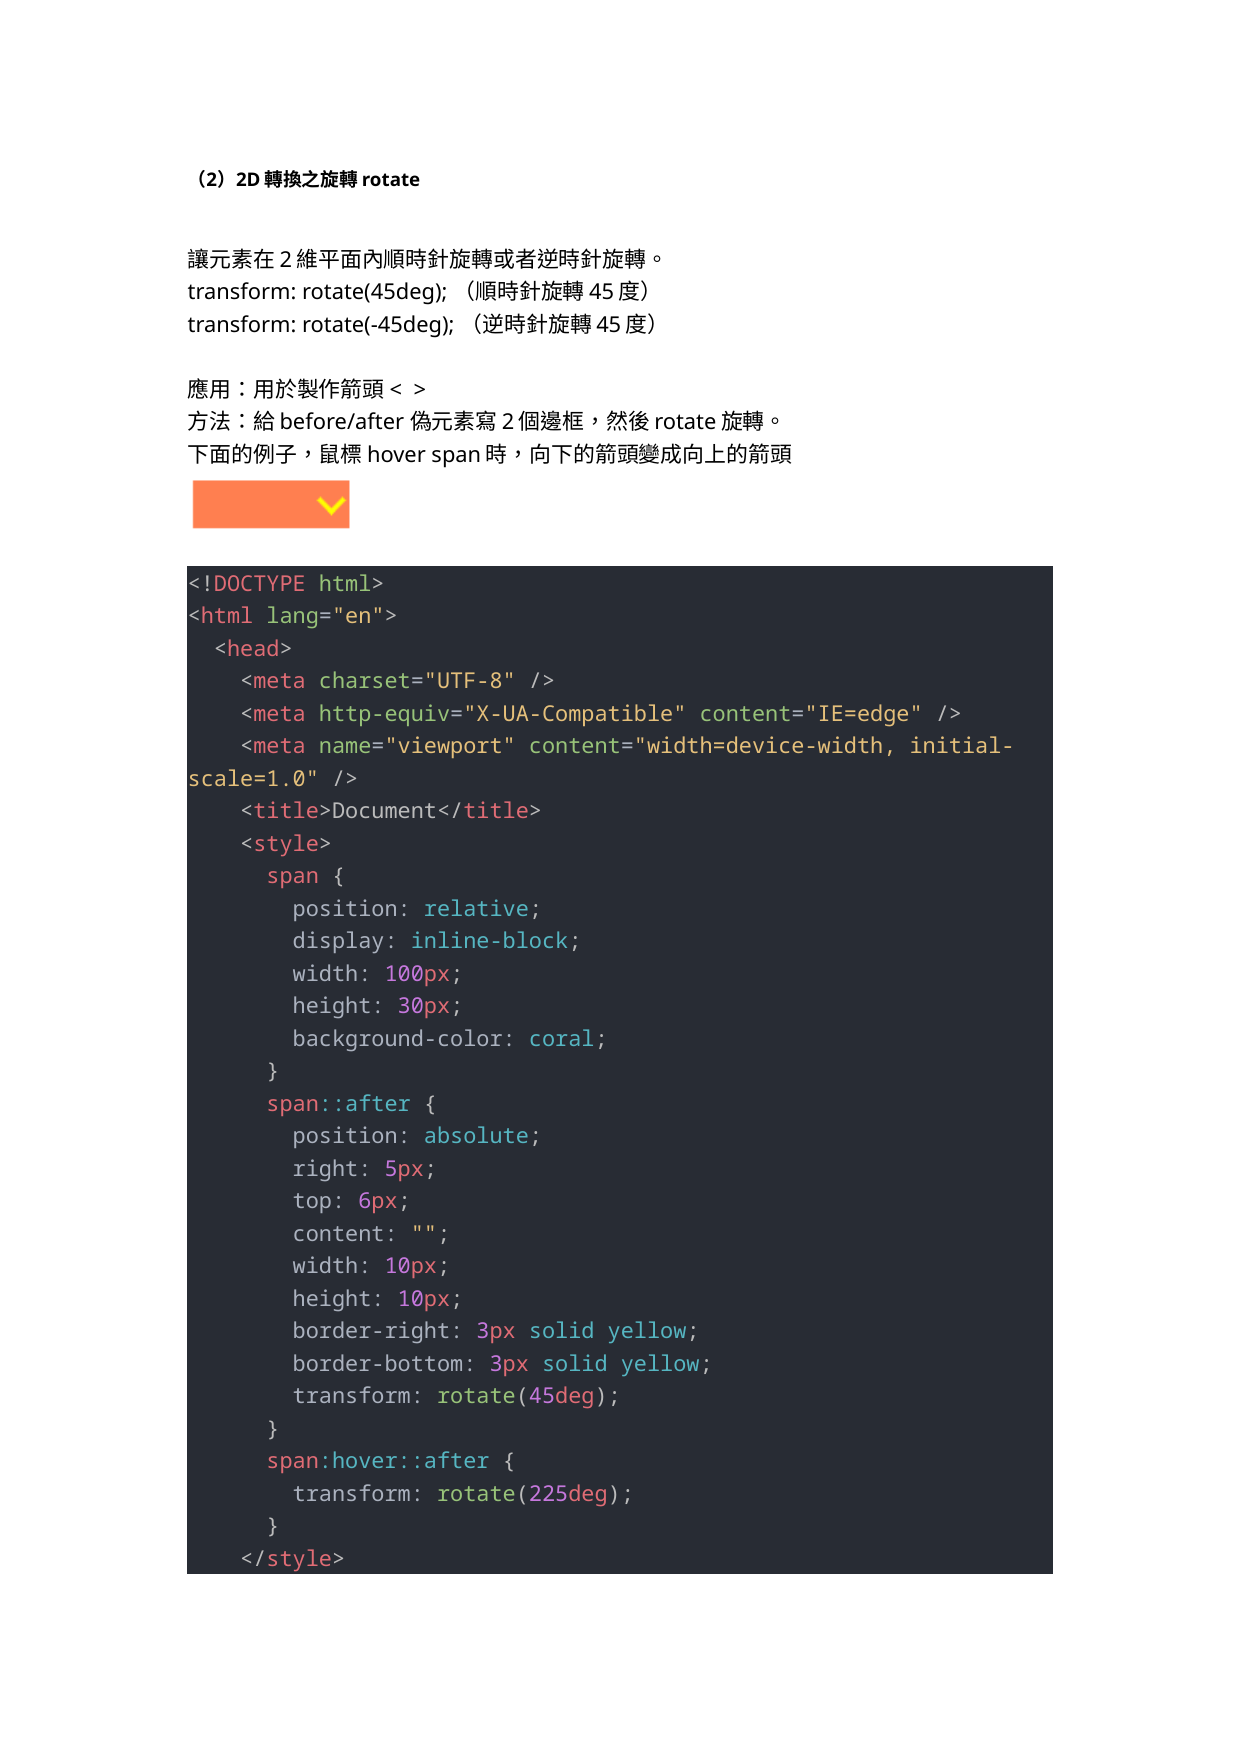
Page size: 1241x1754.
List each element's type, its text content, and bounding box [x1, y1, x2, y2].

text 應用：用於製作箭頭 < > [187, 371, 1053, 404]
text width: 100px; [187, 956, 1053, 989]
text 下面的例子，鼠標hover span時，向下的箭頭變成向上的箭頭 [187, 436, 1053, 469]
text 方法：給before/after 偽元素寫2個邊框，然後rotate旋轉。 [187, 404, 1053, 436]
subtitle （2）2D轉換之旋轉rotate [187, 162, 1053, 194]
text 讓元素在2維平面內順時針旋轉或者逆時針旋轉。 [187, 241, 1053, 274]
text } [187, 1054, 1053, 1086]
text display: inline-block; [187, 924, 1053, 956]
text position: relative; [187, 891, 1053, 924]
picture [187, 468, 356, 546]
text background-color: coral; [187, 1021, 1053, 1054]
text } [187, 1509, 1053, 1541]
text <!DOCTYPE html> [187, 566, 1053, 599]
text content: ""; [187, 1216, 1053, 1249]
text height: 10px; [187, 1281, 1053, 1314]
text transform: rotate(-45deg); （逆時針旋轉45度） [187, 306, 1053, 339]
text position: absolute; [187, 1119, 1053, 1151]
text <html lang="en"> [187, 599, 1053, 631]
text top: 6px; [187, 1184, 1053, 1216]
text span::after { [187, 1086, 1053, 1119]
text } [187, 1411, 1053, 1444]
text border-right: 3px solid yellow; [187, 1314, 1053, 1346]
text border-bottom: 3px solid yellow; [187, 1346, 1053, 1379]
text <meta name="viewport" content="width=device-width, initial-scale=1.0" /> [187, 729, 1053, 794]
text transform: rotate(45deg); [187, 1379, 1053, 1411]
text span:hover::after { [187, 1444, 1053, 1476]
text height: 30px; [187, 989, 1053, 1021]
text <head> [187, 631, 1053, 664]
text <style> [187, 826, 1053, 859]
text transform: rotate(45deg); （順時針旋轉45度） [187, 274, 1053, 306]
text right: 5px; [187, 1151, 1053, 1184]
text </style> [187, 1541, 1053, 1574]
text <meta charset="UTF-8" /> [187, 664, 1053, 696]
text <meta http-equiv="X-UA-Compatible" content="IE=edge" /> [187, 696, 1053, 729]
text span { [187, 859, 1053, 891]
text width: 10px; [187, 1249, 1053, 1281]
text <title>Document</title> [187, 794, 1053, 826]
text transform: rotate(225deg); [187, 1476, 1053, 1509]
